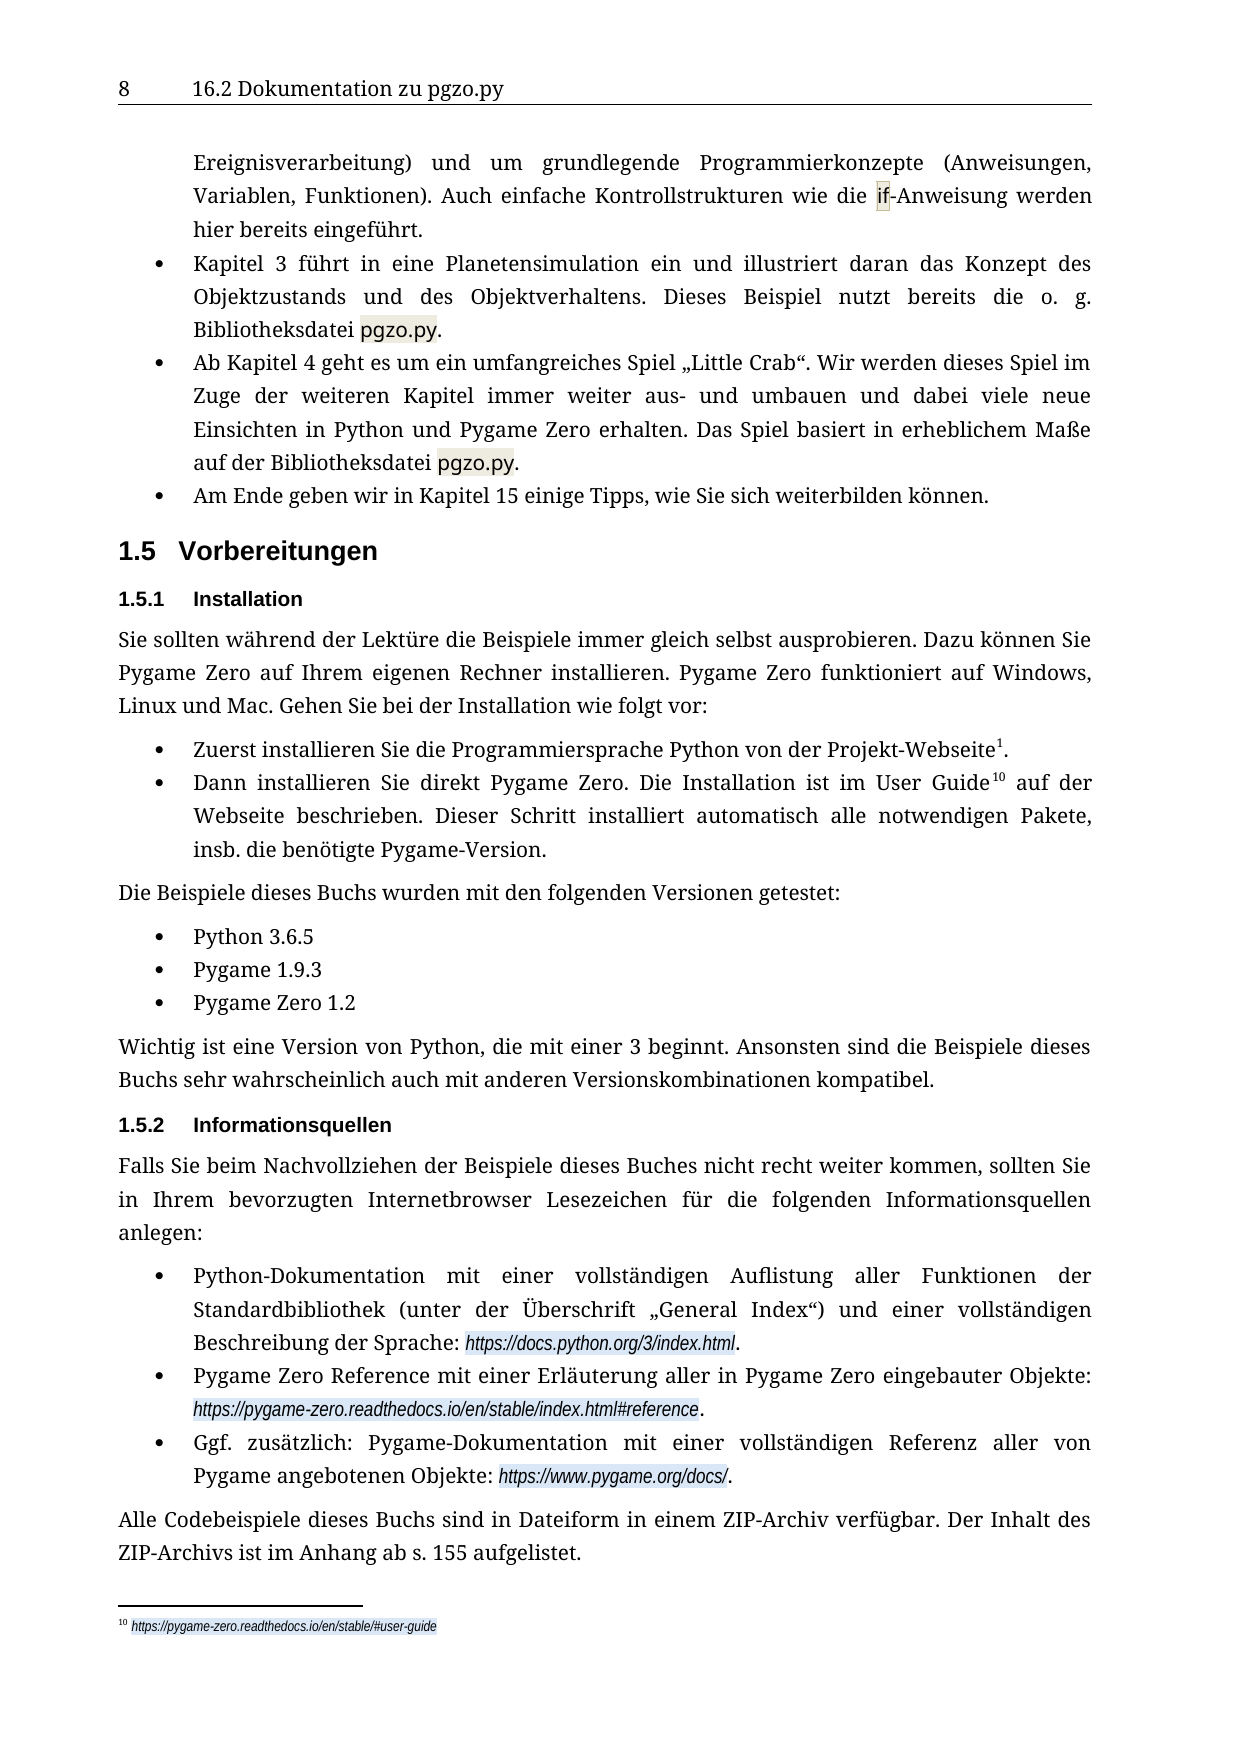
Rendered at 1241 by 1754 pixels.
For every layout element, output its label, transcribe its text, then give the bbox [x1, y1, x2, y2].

list Kapitel 3 führt in eine Planetensimulation ein und illustriert daran das Konzept des Objektzustands und des Objektverhaltens. Dieses Beispiel nutzt bereits die o. g. Bibliotheksdatei pgzo.py. [156, 249, 1092, 343]
subtitle Informationsquellen [118, 1113, 1092, 1137]
list Pygame 1.9.3 [156, 955, 1092, 984]
list Pygame Zero 1.2 [156, 988, 1092, 1017]
list Dann installieren Sie direkt Pygame Zero. Die Installation ist im User Guide auf der Webseite beschrieben. Dieser Schritt installiert automatisch alle notwendigen Pakete, insb. die benötigte Pygame-Version. [156, 768, 1092, 863]
subtitle Installation [118, 586, 1092, 610]
list Python-Dokumentation mit einer vollständigen Auflistung aller Funktionen der Standardbibliothek (unter der Überschrift „General Index“) und einer vollständigen Beschreibung der Sprache: https://docs.python.org/3/index.html. [156, 1262, 1092, 1357]
list Ggf. zusätzlich: Pygame-Dokumentation mit einer vollständigen Referenz aller von Pygame angebotenen Objekte: https://www.pygame.org/docs/. [156, 1428, 1092, 1489]
text Die Beispiele dieses Buchs wurden mit den folgenden Versionen getestet: [118, 878, 1092, 907]
list Pygame Zero Reference mit einer Erläuterung aller in Pygame Zero eingebauter Objekte: https://pygame-zero.readthedocs.io/en/stable/index.html#reference. [156, 1361, 1092, 1423]
list Zuerst installieren Sie die Programmiersprache Python von der Projekt-Webseite1. [156, 735, 1092, 763]
text Alle Codebeispiele dieses Buchs sind in Dateiform in einem ZIP-Archiv verfügbar. Der Inhalt des ZIP-Archivs ist im Anhang ab s. 131 aufgelistet. [118, 1505, 1092, 1566]
list Ab Kapitel 4 geht es um ein umfangreiches Spiel „Little Crab“. Wir werden dieses Spiel im Zuge der weiteren Kapitel immer weiter aus- und umbauen und dabei viele neue Einsichten in Python und Pygame Zero erhalten. Das Spiel basiert in erheblichem Maße auf der Bibliotheksdatei pgzo.py. [156, 348, 1092, 476]
text Wichtig ist eine Version von Python, die mit einer 3 beginnt. Ansonsten sind die Beispiele dieses Buchs sehr wahrscheinlich auch mit anderen Versionskombinationen kompatibel. [118, 1032, 1092, 1094]
text Sie sollten während der Lektüre die Beispiele immer gleich selbst ausprobieren. Dazu können Sie Pygame Zero auf Ihrem eigenen Rechner installieren. Pygame Zero funktioniert auf Windows, Linux und Mac. Gehen Sie bei der Installation wie folgt vor: [118, 625, 1092, 720]
list Am Ende geben wir in Kapitel 15 einige Tipps, wie Sie sich weiterbilden können. [156, 481, 1092, 510]
subtitle Vorbereitungen [118, 535, 1092, 567]
list Python 3.6.5 [156, 922, 1092, 950]
text Falls Sie beim Nachvollziehen der Beispiele dieses Buches nicht recht weiter kommen, sollten Sie in Ihrem bevorzugten Internetbrowser Lesezeichen für die folgenden Informationsquellen anlegen: [118, 1152, 1092, 1246]
list Kapitel 2 führt anhand eines einfachen Spiels in Pygame Zero ein. Das Spiel ist nicht objekt-orientiert programmiert. Es geht um grundlegende Pygame Zero Konzepte (Spielbereich, Spielfiguren, Koordinatensystem, Gameloop, Spielmechanik, Ereignisverarbeitung) und um grundlegende Programmierkonzepte (Anweisungen, Variablen, Funktionen). Auch einfache Kontrollstrukturen wie die if-Anweisung werden hier bereits eingeführt. [156, 148, 1092, 244]
